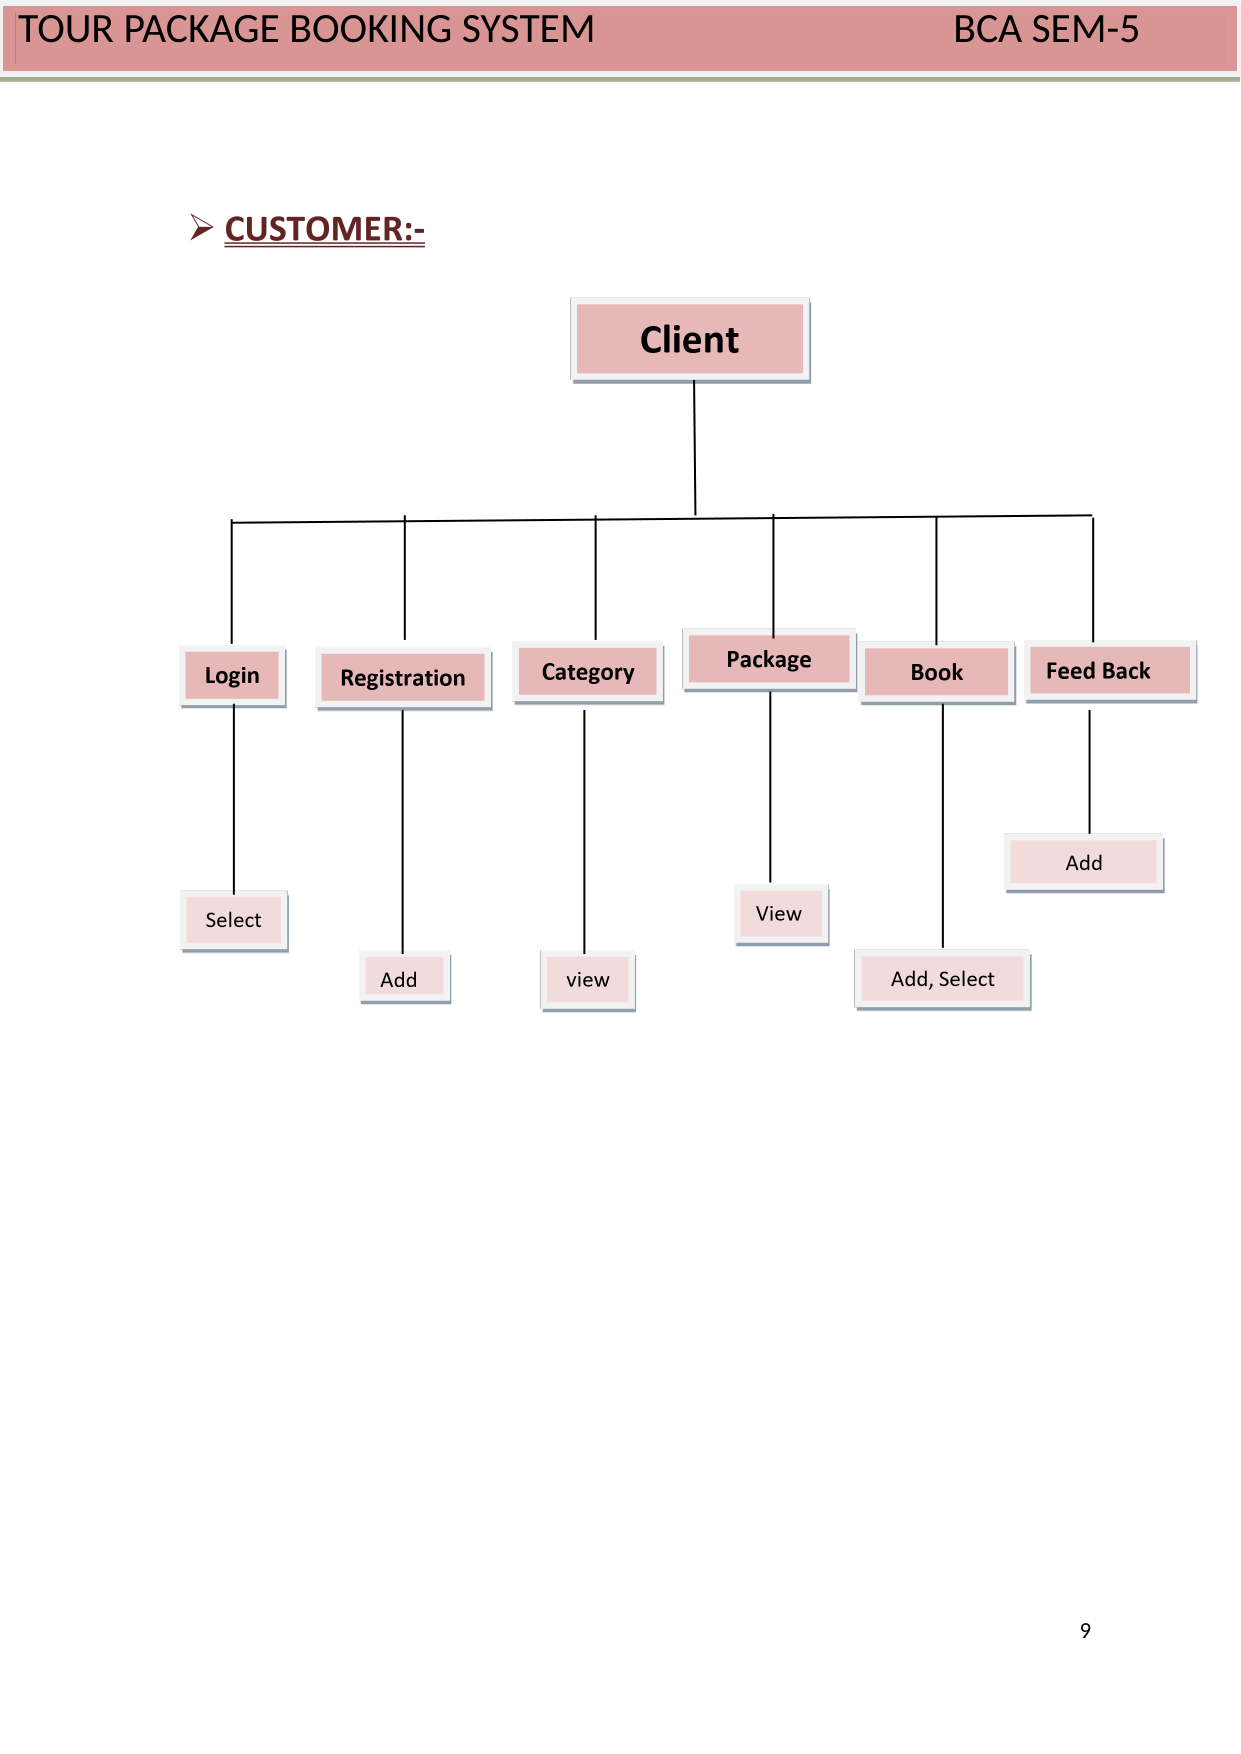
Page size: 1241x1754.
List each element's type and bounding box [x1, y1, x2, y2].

picture [3, 12, 1237, 64]
picture [0, 77, 1241, 82]
picture [178, 212, 1198, 1013]
